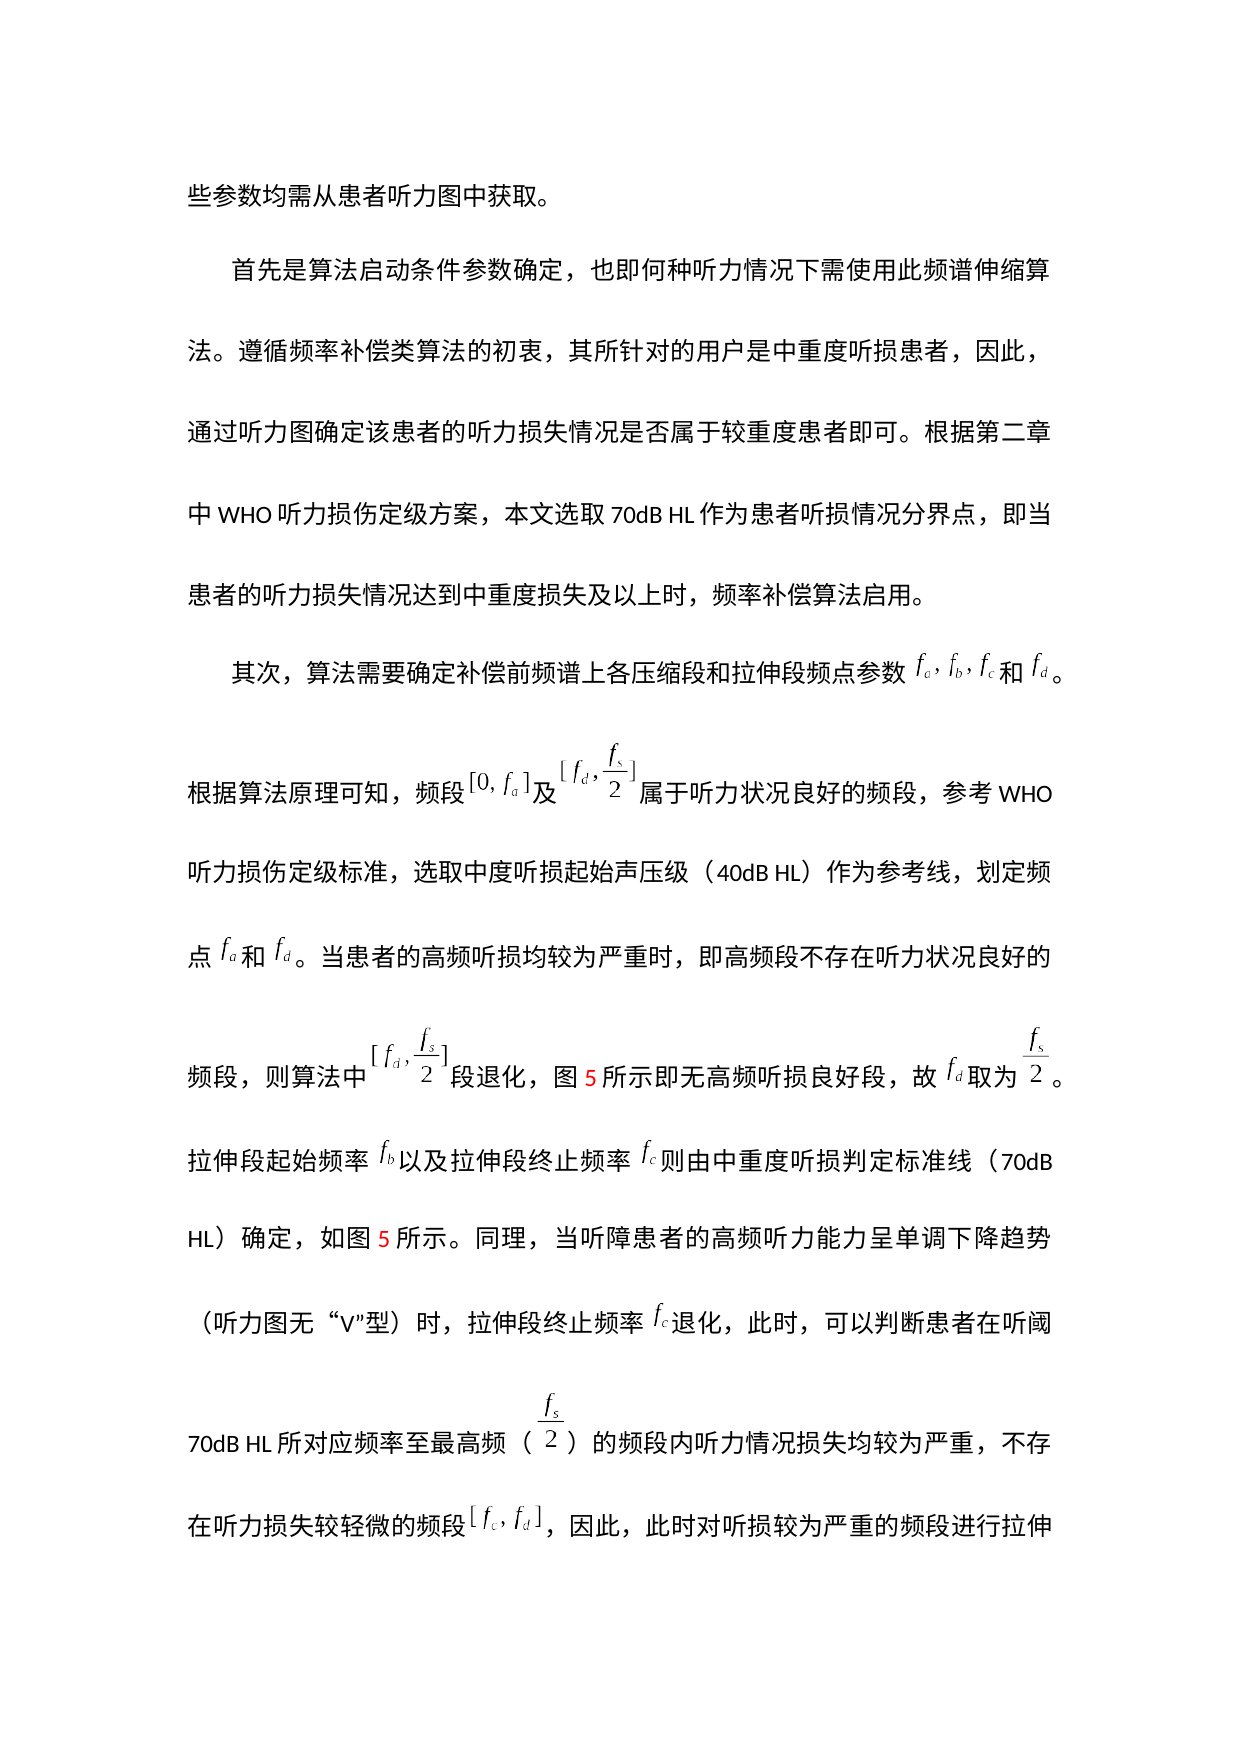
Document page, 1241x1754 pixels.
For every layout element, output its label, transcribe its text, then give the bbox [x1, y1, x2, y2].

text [187, 162, 1053, 227]
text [187, 635, 1053, 1553]
text 首先是算法启动条件参数确定，也即何种听力情况下需使用此频谱伸缩算法。遵循频率补偿类算法的初衷，其所针对的用户是中重度听损患者，因此，通过听力图确定该患者的听力损失情况是否属于较重度患者即可。根据第二章中WHO听力损伤定级方案，本文选取70dB HL作为患者听损情况分界点，即当患者的听力损失情况达到中重度损失及以上时，频率补偿算法启用。 [187, 236, 1053, 626]
